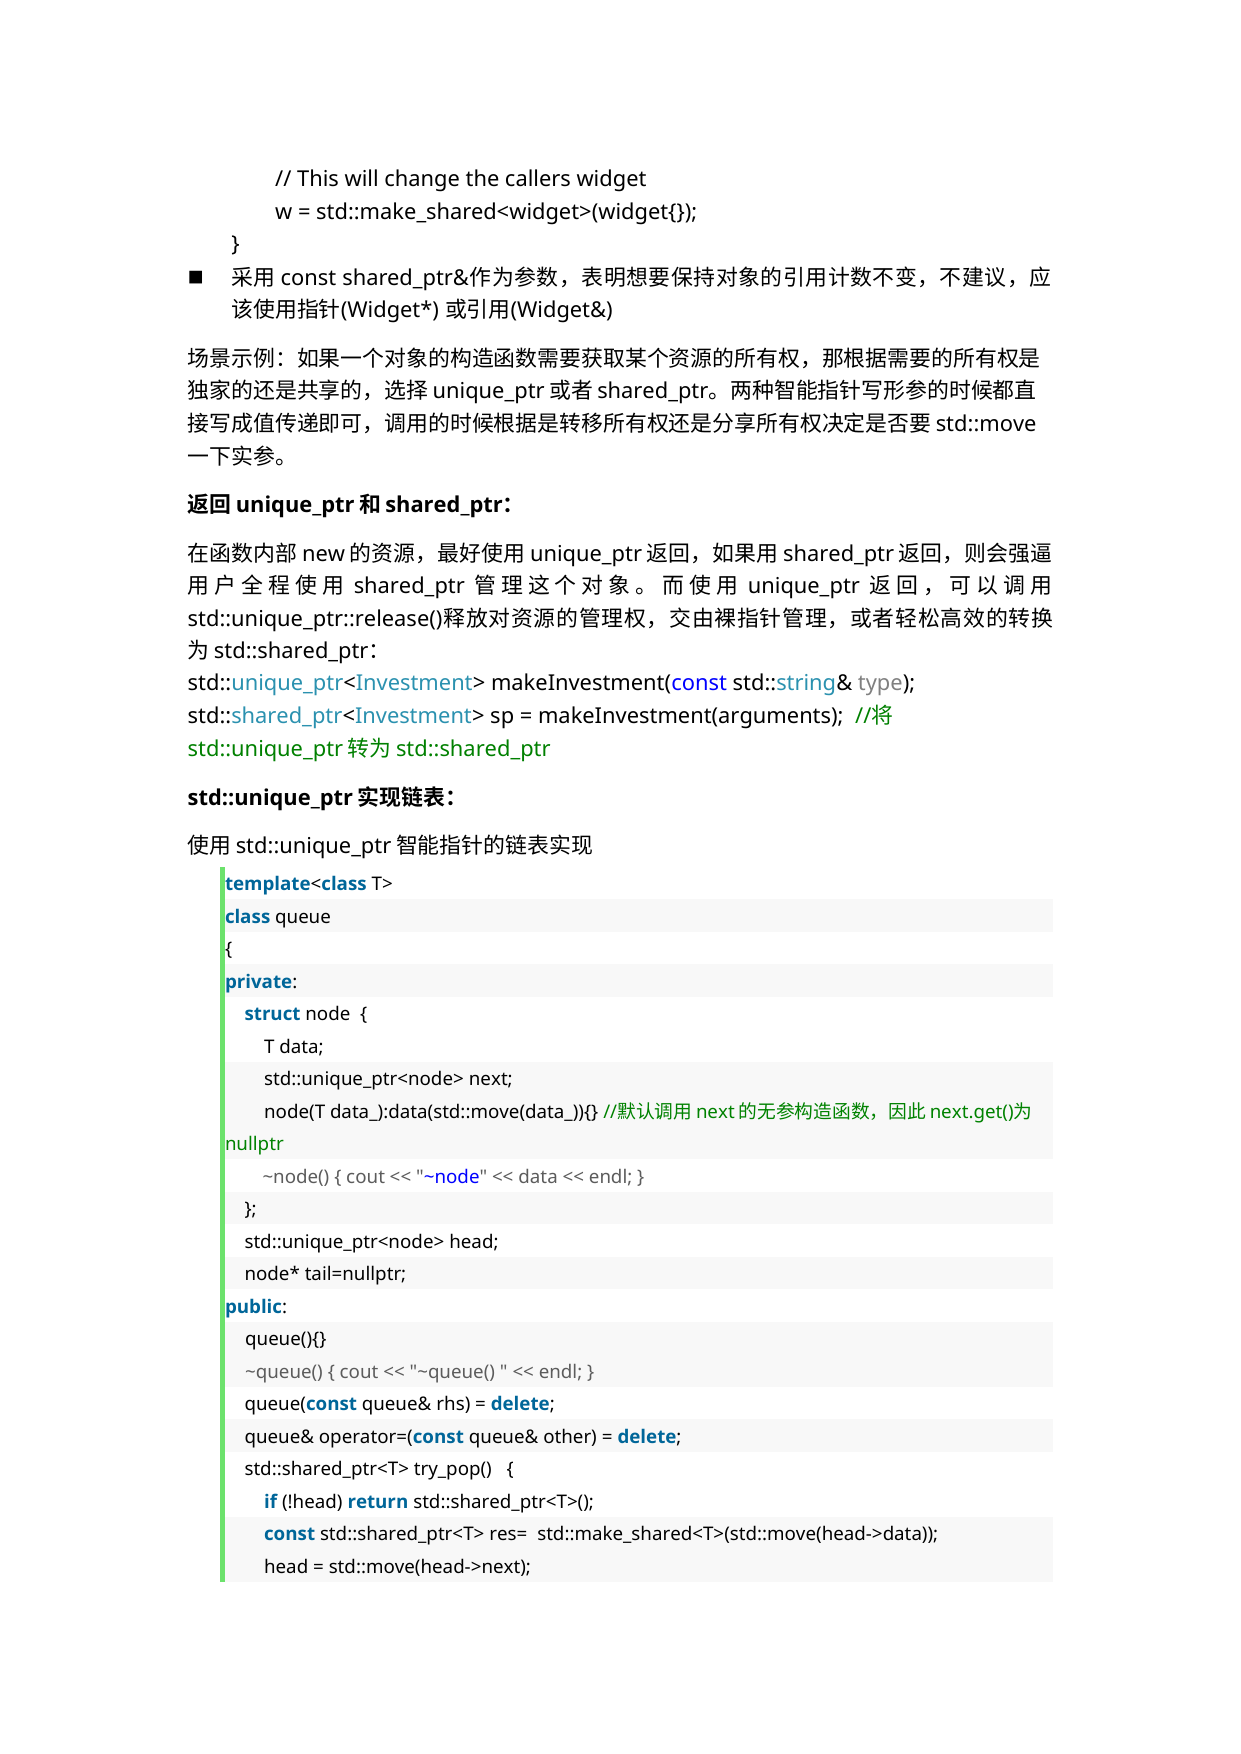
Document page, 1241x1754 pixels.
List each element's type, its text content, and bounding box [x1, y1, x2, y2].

text std::unique_ptr<node> head; [225, 1224, 1053, 1257]
text ~node() { cout << "~node" << data << endl; } [225, 1159, 1053, 1192]
list 采用const shared_ptr&作为参数，表明想要保持对象的引用计数不变，不建议，应该使用指针(Widget*) 或引用(Widget&) [187, 259, 1053, 324]
text if (!head) return std::shared_ptr<T>(); [225, 1484, 1053, 1517]
text std::unique_ptr<Investment> makeInvestment(const std::string& type); [187, 666, 1053, 698]
text const std::shared_ptr<T> res= std::make_shared<T>(std::move(head->data)); [225, 1517, 1053, 1549]
text node* tail=nullptr; [225, 1257, 1053, 1289]
text std::shared_ptr<Investment> sp = makeInvestment(arguments); //将std::unique_ptr转为std::shared_ptr [187, 698, 1053, 763]
text 使用std::unique_ptr智能指针的链表实现 [187, 828, 1053, 861]
text { [225, 932, 1053, 964]
text template<class T> [225, 867, 1053, 899]
text T data; [225, 1029, 1053, 1062]
text std::unique_ptr<node> next; [225, 1062, 1053, 1094]
text 场景示例：如果一个对象的构造函数需要获取某个资源的所有权，那根据需要的所有权是独家的还是共享的，选择unique_ptr或者shared_ptr。两种智能指针写形参的时候都直接写成值传递即可，调用的时候根据是转移所有权还是分享所有权决定是否要std::move一下实参。 [187, 341, 1053, 471]
text node(T data_):data(std::move(data_)){} //默认调用next的无参构造函数，因此next.get()为nullptr [225, 1094, 1053, 1159]
text } [231, 227, 1053, 259]
text private: [225, 964, 1053, 997]
text std::shared_ptr<T> try_pop() { [225, 1452, 1053, 1484]
text queue(const queue& rhs) = delete; [225, 1387, 1053, 1419]
text queue& operator=(const queue& other) = delete; [225, 1419, 1053, 1452]
text class queue [225, 899, 1053, 932]
text queue(){} [225, 1322, 1053, 1354]
text // This will change the callers widget [275, 162, 1053, 194]
text head = std::move(head->next); [225, 1549, 1053, 1582]
text std::unique_ptr实现链表： [187, 779, 1053, 812]
text 返回unique_ptr和shared_ptr： [187, 487, 1053, 519]
text ~queue() { cout << "~queue() " << endl; } [225, 1354, 1053, 1387]
text struct node { [225, 997, 1053, 1029]
text public: [225, 1289, 1053, 1322]
text w = std::make_shared<widget>(widget{}); [275, 194, 1053, 227]
text }; [225, 1192, 1053, 1224]
text 在函数内部new的资源，最好使用unique_ptr返回，如果用shared_ptr返回，则会强逼用户全程使用shared_ptr管理这个对象。而使用unique_ptr返回，可以调用std::unique_ptr::release()释放对资源的管理权，交由裸指针管理，或者轻松高效的转换为std::shared_ptr： [187, 536, 1053, 666]
